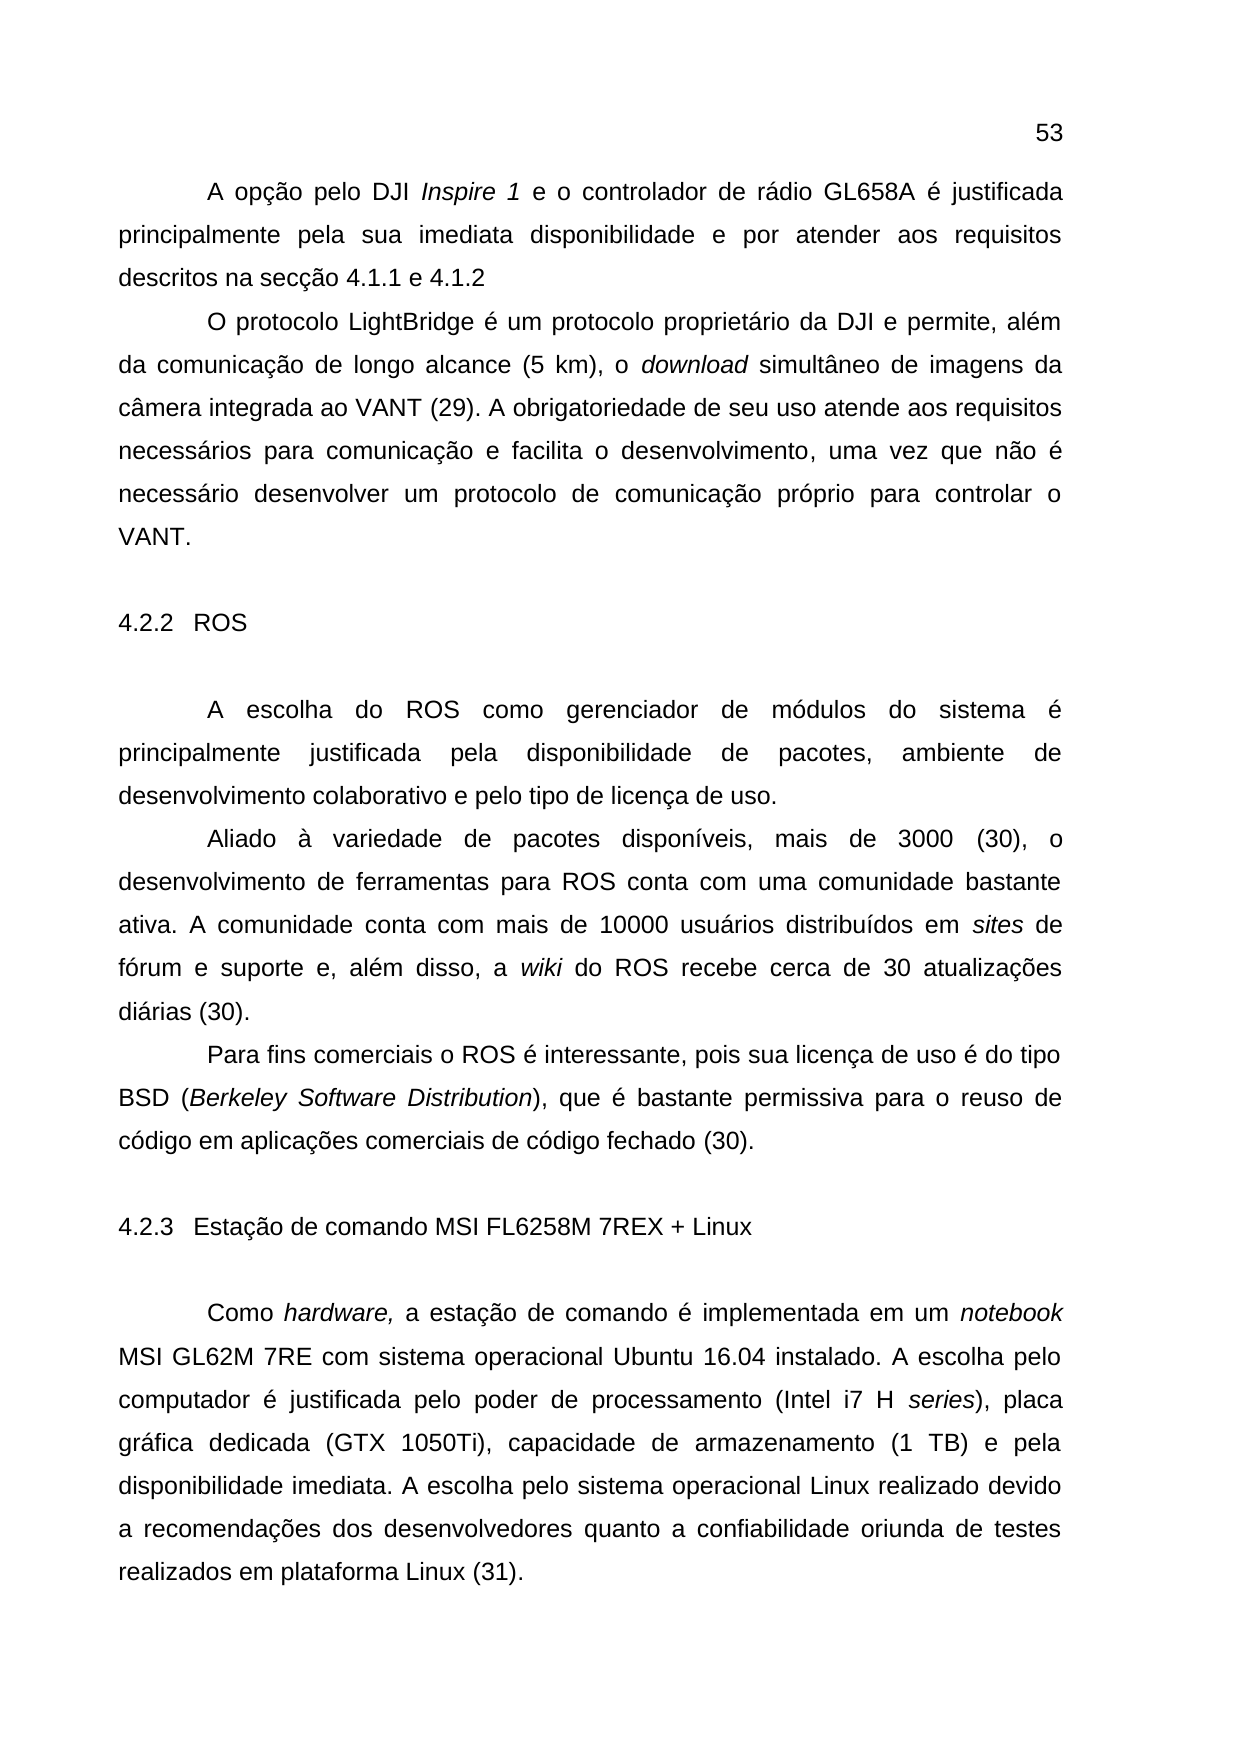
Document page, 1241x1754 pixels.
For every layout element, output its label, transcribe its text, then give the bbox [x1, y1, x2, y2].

text A escolha do ROS como gerenciador de módulos do sistema é principalmente justificada pela disponibilidade de pacotes, ambiente de desenvolvimento colaborativo e pelo tipo de licença de uso. [118, 695, 1063, 810]
subtitle Estação de comando MSI FL6258M 7REX + Linux [118, 1212, 1063, 1241]
text A opção pelo DJI Inspire 1 e o controlador de rádio GL658A é justificada principalmente pela sua imediata disponibilidade e por atender aos requisitos descritos na secção 4.1.1 e 4.1.2 [118, 177, 1063, 292]
text Aliado à variedade de pacotes disponíveis, mais de 3000 , o desenvolvimento de ferramentas para ROS conta com uma comunidade bastante ativa. A comunidade conta com mais de 10000 usuários distribuídos em sites de fórum e suporte e, além disso, a wiki do ROS recebe cerca de 30 atualizações diárias. [118, 824, 1063, 1025]
text Como hardware, a estação de comando é implementada em um notebook MSI GL62M 7RE com sistema operacional Ubuntu 16.04 instalado. A escolha pelo computador é justificada pelo poder de processamento (Intel i7 H series), placa gráfica dedicada (GTX 1050Ti), capacidade de armazenamento (1 TB) e pela disponibilidade imediata. A escolha pelo sistema operacional Linux realizado devido a recomendações dos desenvolvedores quanto a confiabilidade oriunda de testes realizados em plataforma Linux . [118, 1298, 1063, 1586]
text Para fins comerciais o ROS é interessante, pois sua licença de uso é do tipo BSD (Berkeley Software Distribution), que é bastante permissiva para o reuso de código em aplicações comerciais de código fechado . [118, 1040, 1063, 1155]
list ROS [118, 608, 1063, 637]
text O protocolo LightBridge é um protocolo proprietário da DJI e permite, além da comunicação de longo alcance (5 km), o download simultâneo de imagens da câmera integrada ao VANT . A obrigatoriedade de seu uso atende aos requisitos necessários para comunicação e facilita o desenvolvimento, uma vez que não é necessário desenvolver um protocolo de comunicação próprio para controlar o VANT. [118, 307, 1063, 551]
